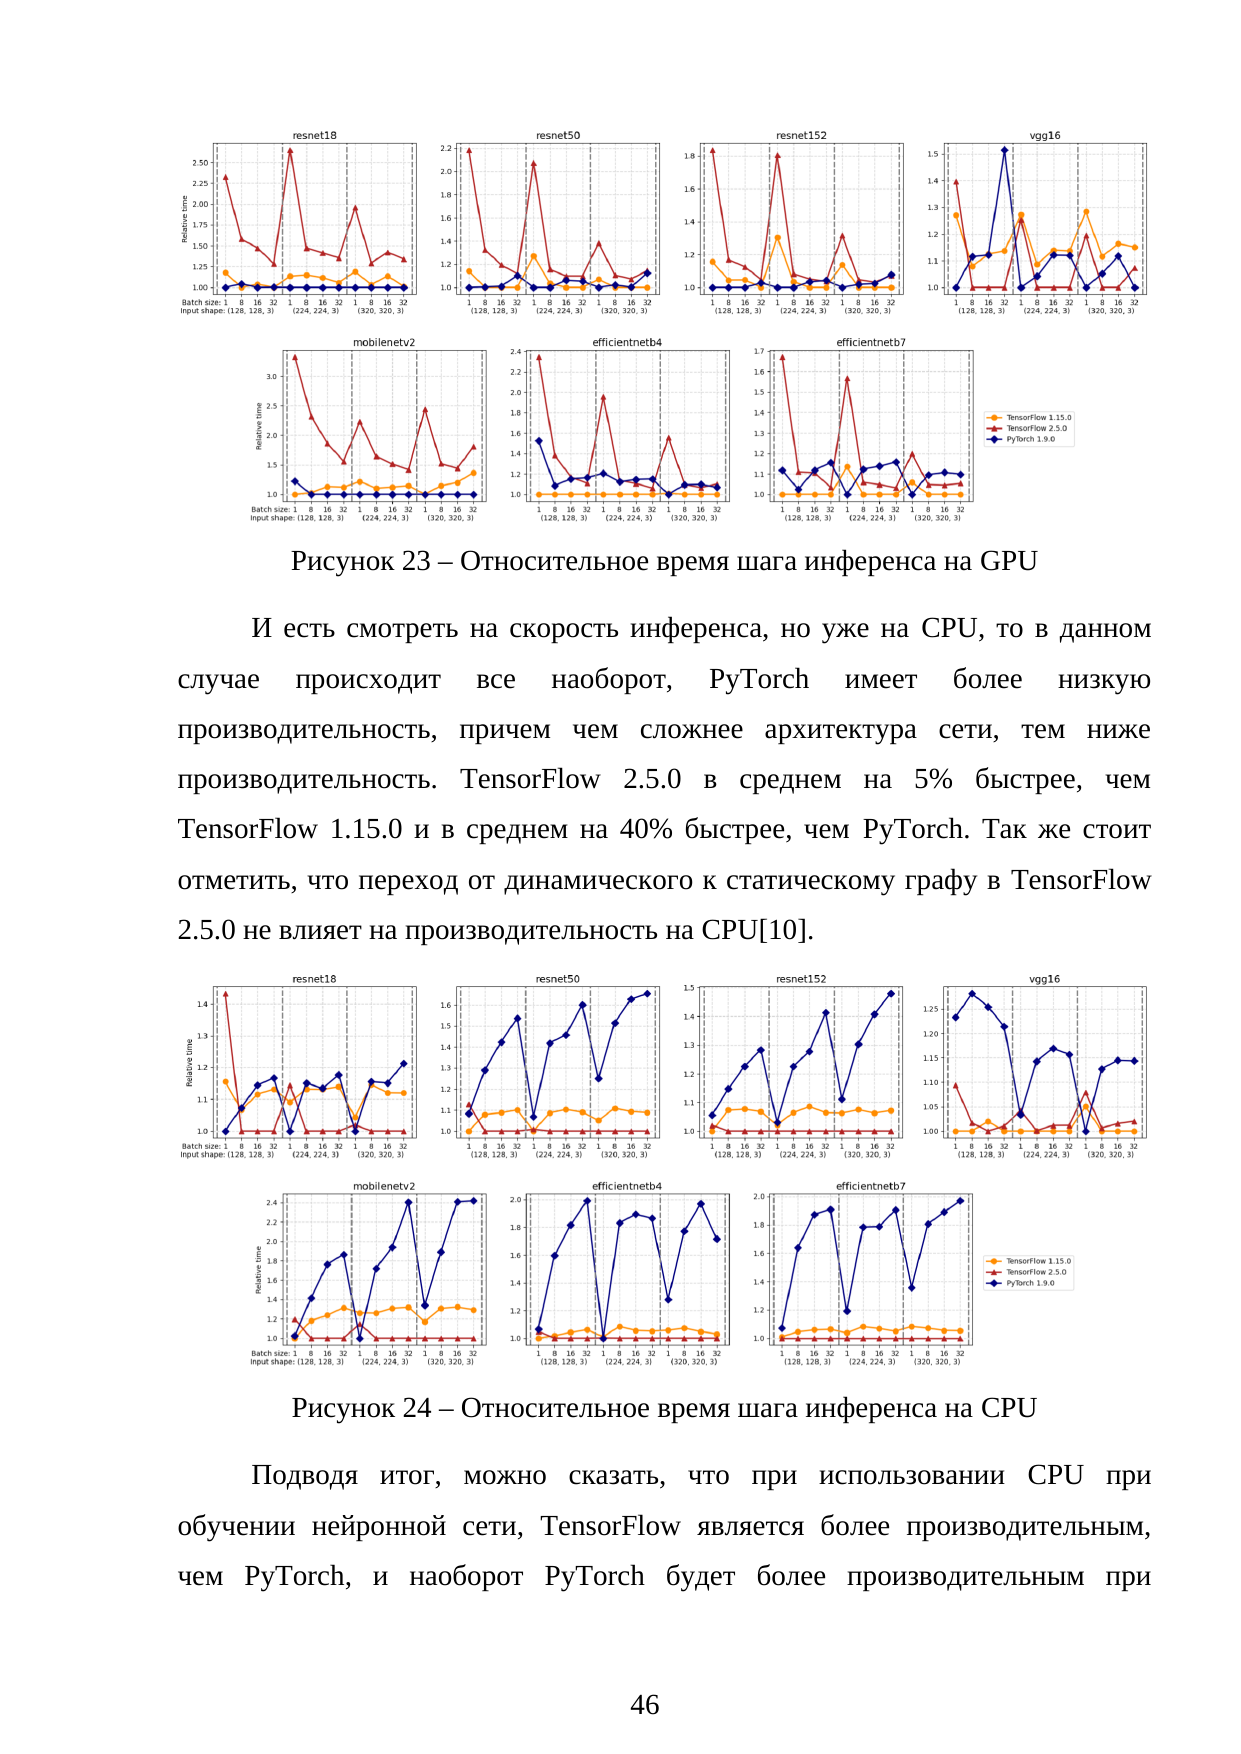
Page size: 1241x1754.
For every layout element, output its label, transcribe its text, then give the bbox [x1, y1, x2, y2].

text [177, 1457, 1152, 1591]
picture [177, 118, 1152, 527]
list Рисунок 23 – Относительное время шага инференса на GPU [177, 543, 1152, 577]
picture [177, 962, 1152, 1374]
list Рисунок 24 – Относительное время шага инференса на CPU [177, 1390, 1152, 1424]
text И есть смотреть на скорость инференса, но уже на CPU, то в данном случае происходит все наоборот, PyTorch имеет более низкую производительность, причем чем сложнее архитектура сети, тем ниже производительность. TensorFlow 2.5.0 в среднем на 5% быстрее, чем TensorFlow 1.15.0 и в среднем на 40% быстрее, чем PyTorch. Так же стоит отметить, что переход от динамического к статическому графу в TensorFlow 2.5.0 не влияет на производительность на CPU[10]. [177, 610, 1152, 946]
